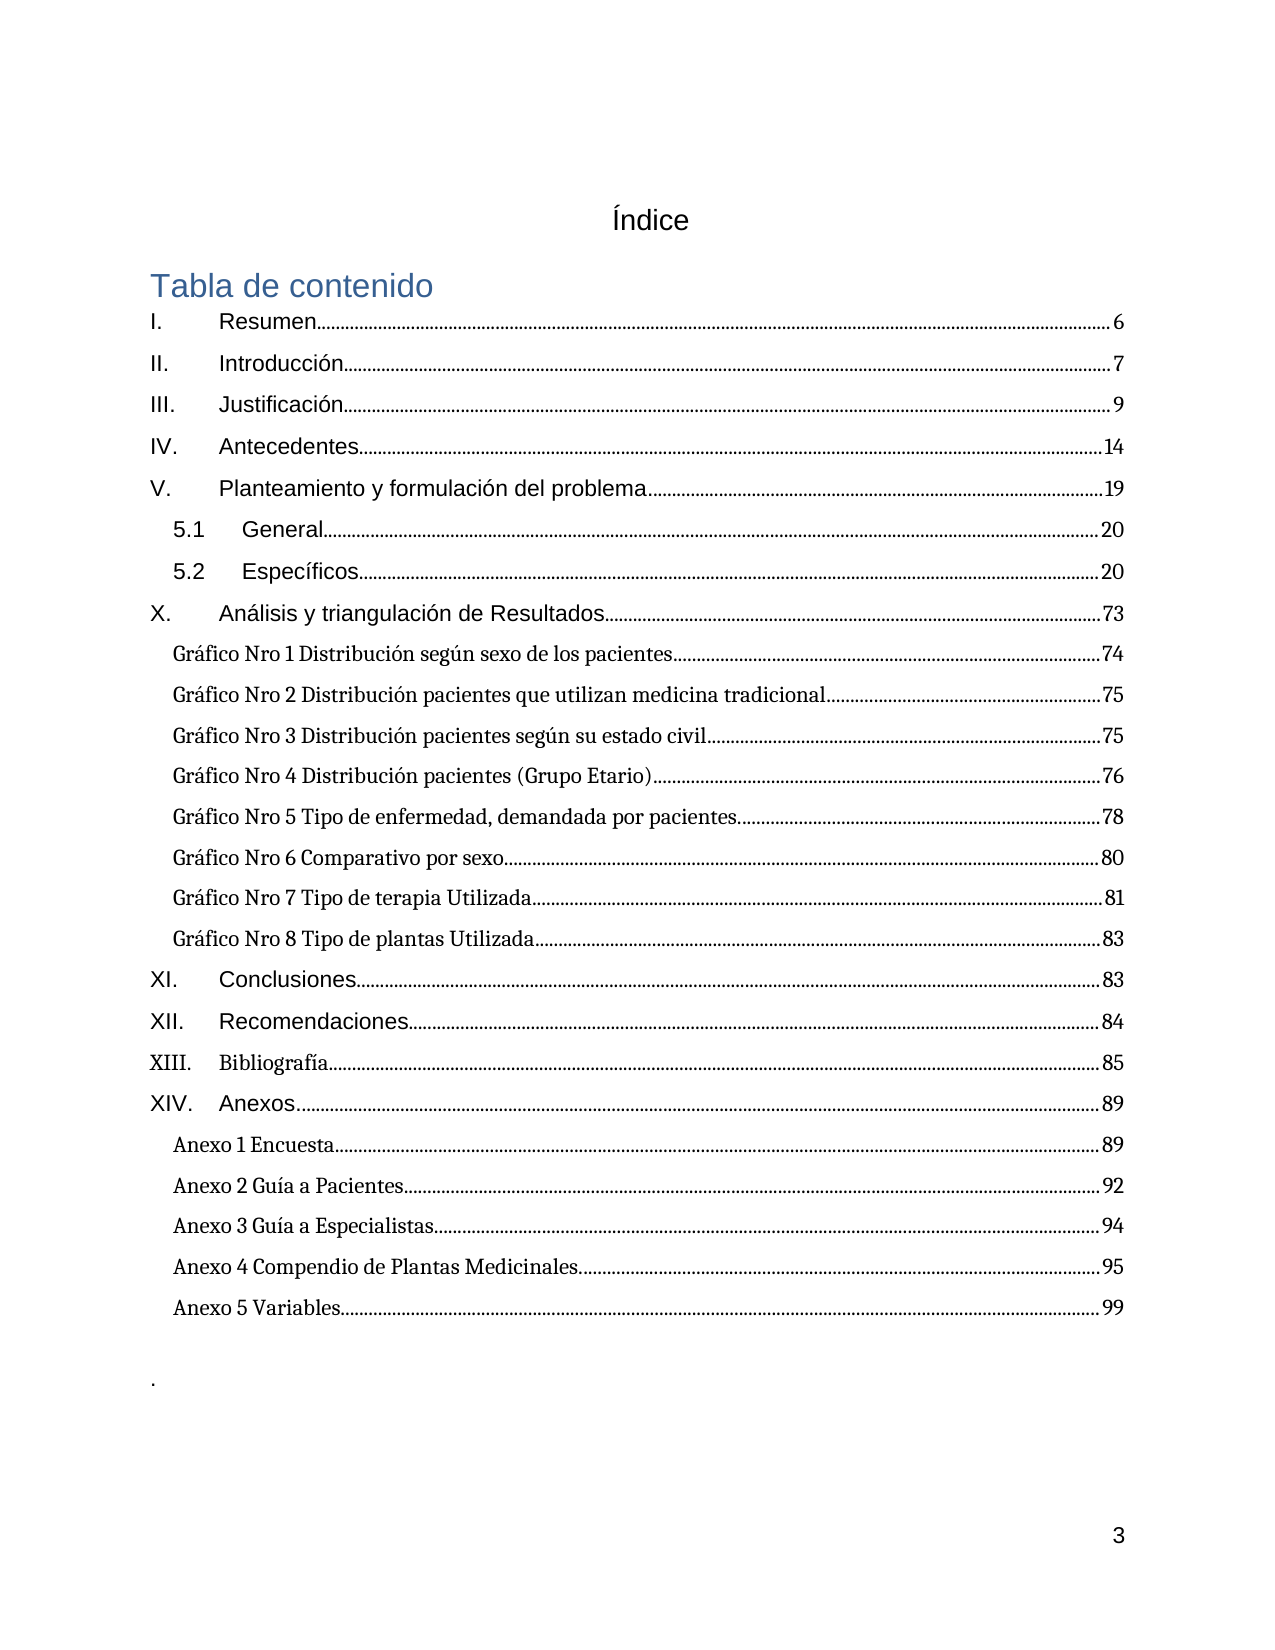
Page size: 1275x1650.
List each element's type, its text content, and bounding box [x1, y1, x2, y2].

text . [150, 1365, 1125, 1392]
text Índice [177, 203, 1124, 236]
